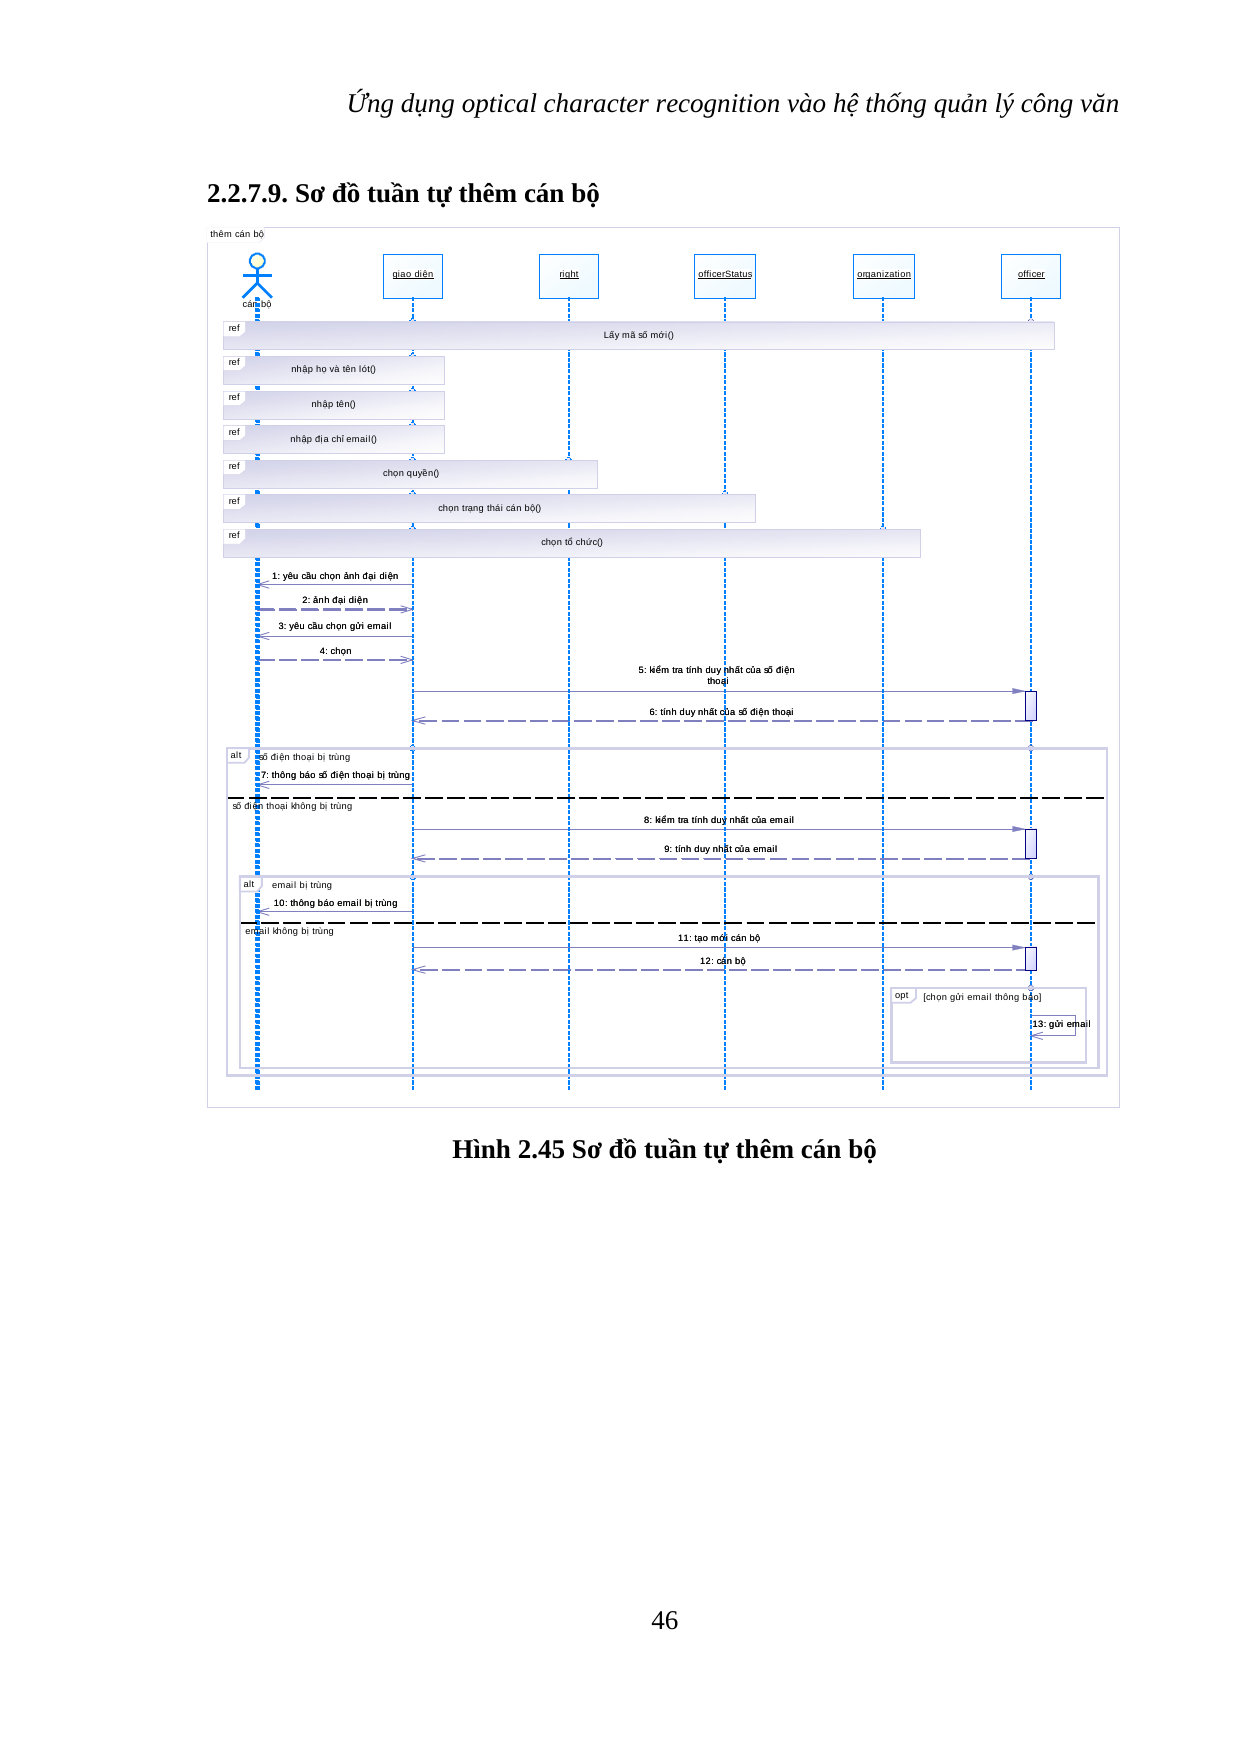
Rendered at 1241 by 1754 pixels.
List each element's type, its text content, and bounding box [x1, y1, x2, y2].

subtitle Sơ đồ tuần tự thêm cán bộ [207, 177, 1122, 208]
